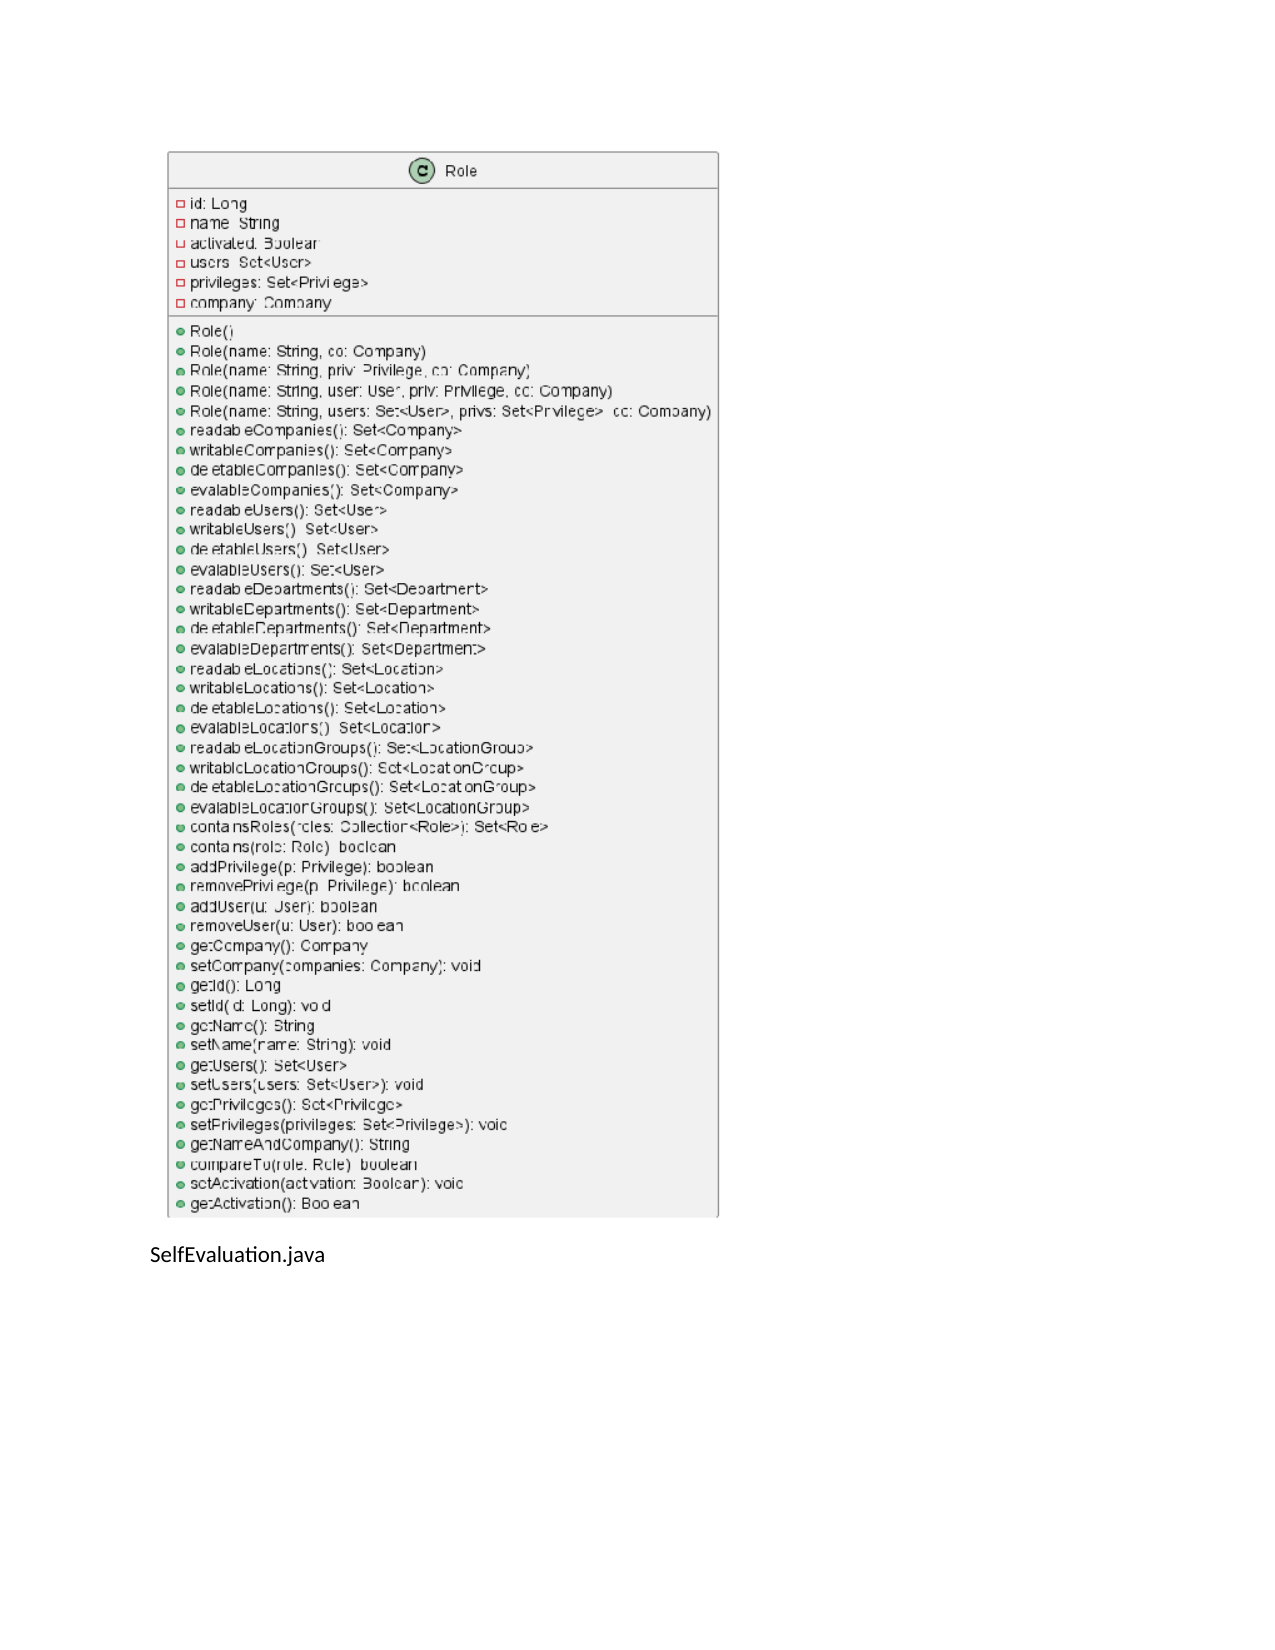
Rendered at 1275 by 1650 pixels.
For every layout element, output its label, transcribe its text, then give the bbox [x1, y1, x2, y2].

picture [150, 150, 803, 1219]
text SelfEvaluation.java [150, 1240, 1125, 1268]
